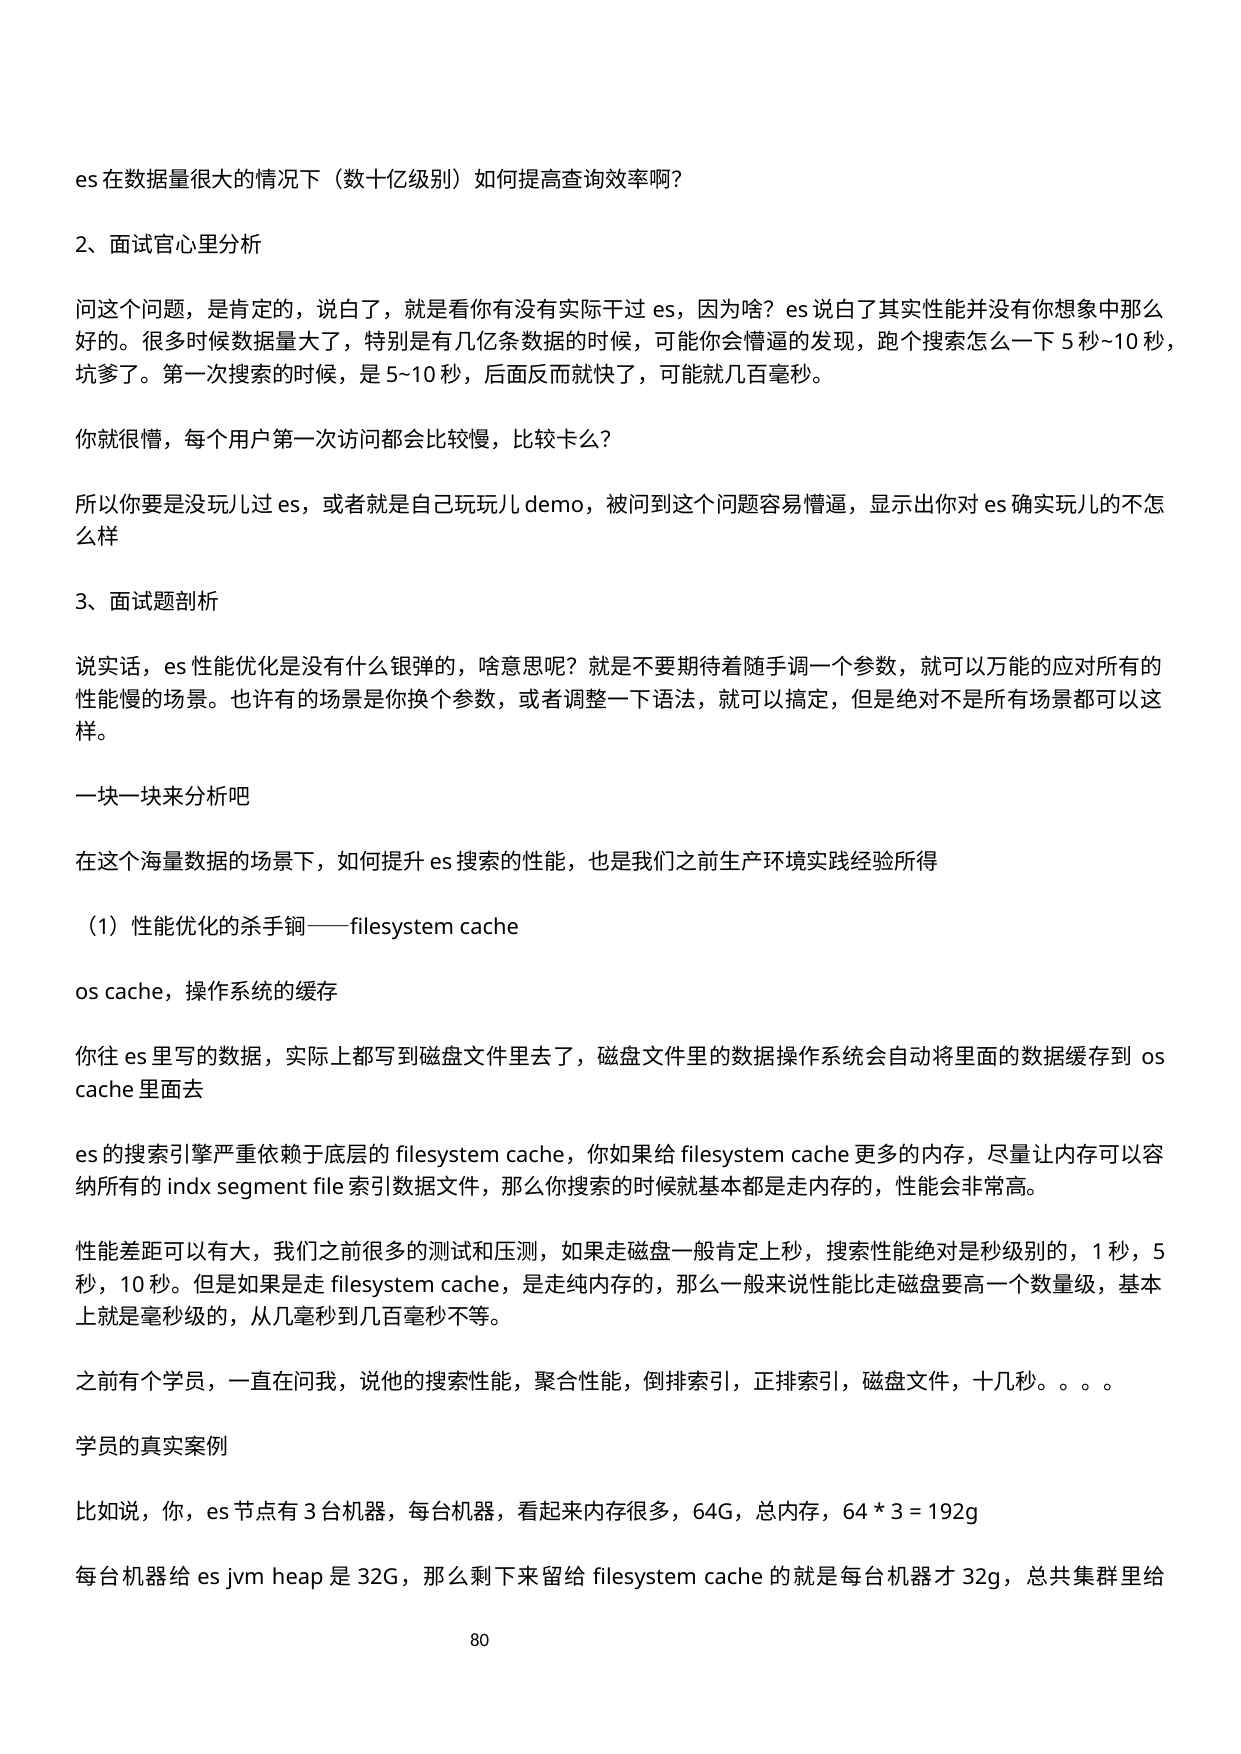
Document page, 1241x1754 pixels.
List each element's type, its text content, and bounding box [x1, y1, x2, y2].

text os cache，操作系统的缓存 [75, 974, 1165, 1006]
text 在这个海量数据的场景下，如何提升es搜索的性能，也是我们之前生产环境实践经验所得 [75, 844, 1165, 876]
text es的搜索引擎严重依赖于底层的filesystem cache，你如果给filesystem cache更多的内存，尽量让内存可以容纳所有的indx segment file索引数据文件，那么你搜索的时候就基本都是走内存的，性能会非常高。 [75, 1136, 1165, 1201]
text 问这个问题，是肯定的，说白了，就是看你有没有实际干过es，因为啥？es说白了其实性能并没有你想象中那么好的。很多时候数据量大了，特别是有几亿条数据的时候，可能你会懵逼的发现，跑个搜索怎么一下5秒~10秒，坑爹了。第一次搜索的时候，是5~10秒，后面反而就快了，可能就几百毫秒。 [75, 291, 1165, 389]
text 之前有个学员，一直在问我，说他的搜索性能，聚合性能，倒排索引，正排索引，磁盘文件，十几秒。。。。 [75, 1364, 1165, 1396]
text 2、面试官心里分析 [75, 226, 1165, 259]
text 比如说，你，es节点有3台机器，每台机器，看起来内存很多，64G，总内存，64 * 3 = 192g [75, 1494, 1165, 1526]
text 一块一块来分析吧 [75, 779, 1165, 811]
text 你往es里写的数据，实际上都写到磁盘文件里去了，磁盘文件里的数据操作系统会自动将里面的数据缓存到os cache里面去 [75, 1039, 1165, 1104]
text （1）性能优化的杀手锏——filesystem cache [75, 909, 1165, 941]
text 说实话，es性能优化是没有什么银弹的，啥意思呢？就是不要期待着随手调一个参数，就可以万能的应对所有的性能慢的场景。也许有的场景是你换个参数，或者调整一下语法，就可以搞定，但是绝对不是所有场景都可以这样。 [75, 649, 1165, 746]
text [75, 1559, 1165, 1591]
text es在数据量很大的情况下（数十亿级别）如何提高查询效率啊？ [75, 161, 1165, 194]
text 你就很懵，每个用户第一次访问都会比较慢，比较卡么？ [75, 421, 1165, 454]
text 所以你要是没玩儿过es，或者就是自己玩玩儿demo，被问到这个问题容易懵逼，显示出你对es确实玩儿的不怎么样 [75, 486, 1165, 551]
text 学员的真实案例 [75, 1429, 1165, 1461]
text 3、面试题剖析 [75, 584, 1165, 616]
text 性能差距可以有大，我们之前很多的测试和压测，如果走磁盘一般肯定上秒，搜索性能绝对是秒级别的，1秒，5秒，10秒。但是如果是走filesystem cache，是走纯内存的，那么一般来说性能比走磁盘要高一个数量级，基本上就是毫秒级的，从几毫秒到几百毫秒不等。 [75, 1234, 1165, 1331]
